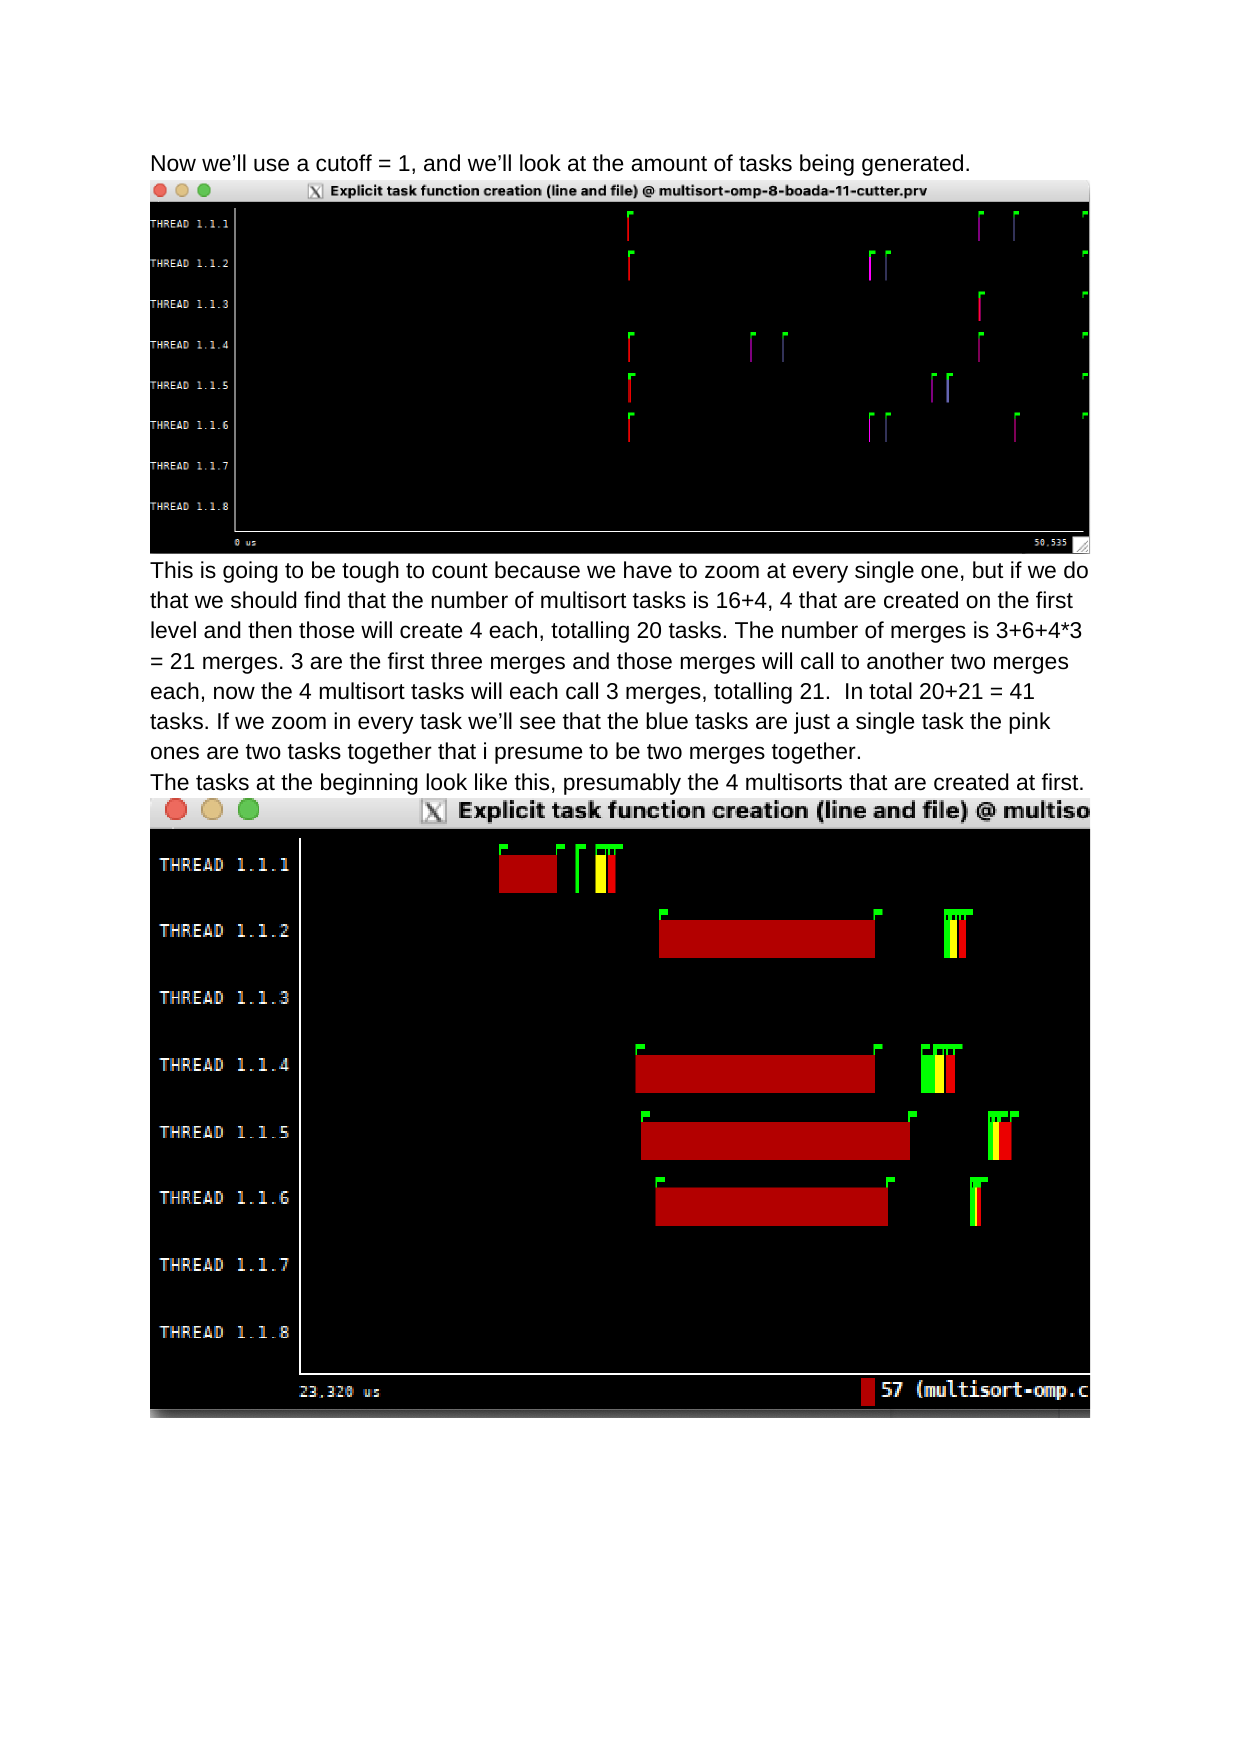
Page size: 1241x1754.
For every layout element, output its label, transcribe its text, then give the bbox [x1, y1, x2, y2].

picture [150, 798, 1091, 1418]
text This is going to be tough to count because we have to zoom at every single one, but if we do that we should find that the number of multisort tasks is 16+4, 4 that are created on the first level and then those will create 4 each, totalling 20 tasks. The number of merges is 3+6+4*3 = 21 merges. 3 are the first three merges and those merges will call to another two merges each, now the 4 multisort tasks will each call 3 merges, totalling 21. In total 20+21 = 41 tasks. If we zoom in every task we’ll see that the blue tasks are just a single task the pink ones are two tasks together that i presume to be two merges together. [150, 557, 1090, 764]
text Now we’ll use a cutoff = 1, and we’ll look at the amount of tasks being generated. [150, 150, 1090, 176]
text The tasks at the beginning look like this, presumably the 4 multisorts that are created at first. [150, 768, 1090, 795]
picture [150, 180, 1091, 554]
